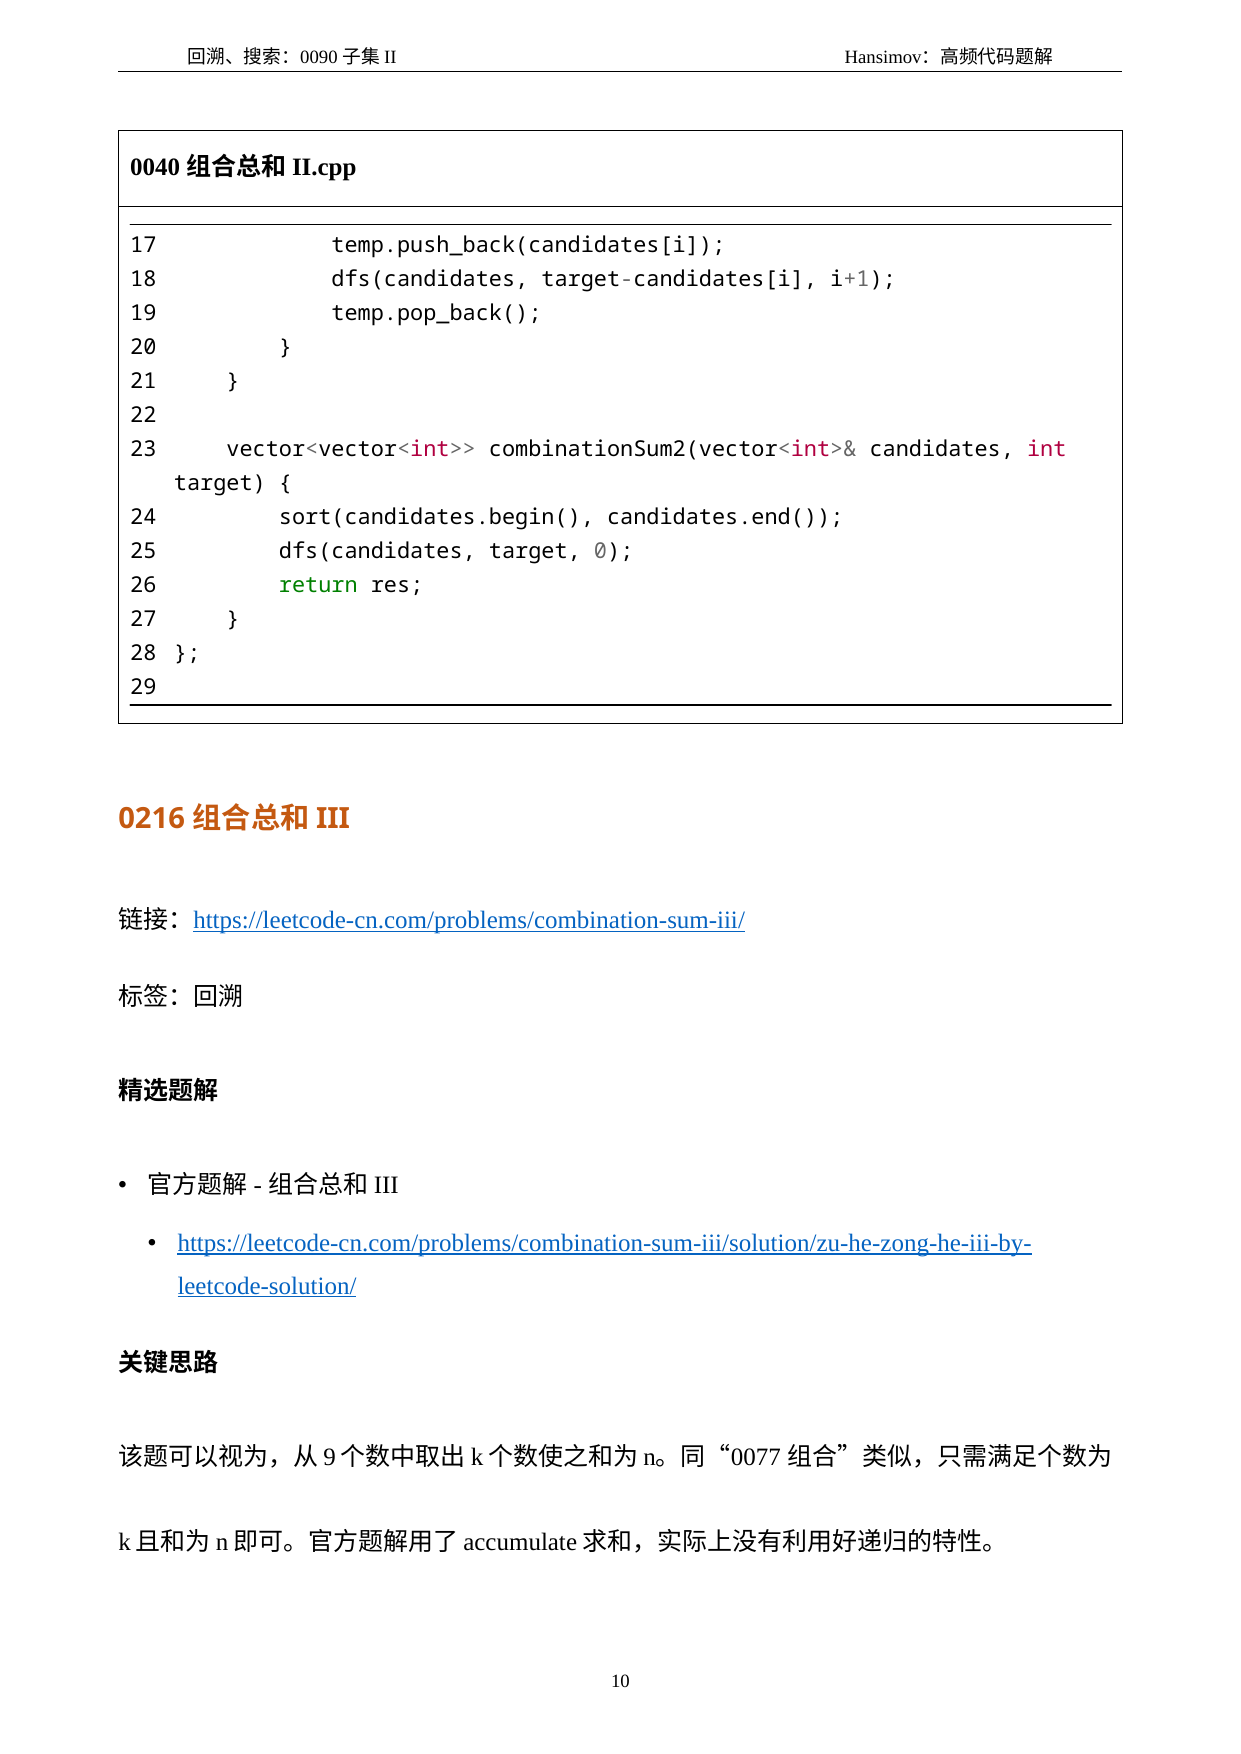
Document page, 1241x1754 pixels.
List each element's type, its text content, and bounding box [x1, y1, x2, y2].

subtitle 0216 组合总和 III [118, 782, 1097, 850]
text 标签：回溯 [118, 961, 1122, 1029]
text 链接：https://leetcode-cn.com/problems/combination-sum-iii/ [118, 884, 1122, 952]
text 该题可以视为，从9个数中取出k个数使之和为n。同“0077 组合”类似，只需满足个数为k且和为n即可。官方题解用了accumulate求和，实际上没有利用好递归的特性。 [118, 1420, 1122, 1573]
subtitle 关键思路 [118, 1326, 1097, 1394]
text https://leetcode-cn.com/problems/combination-sum-iii/solution/zu-he-zong-he-iii-by-leetcode-solution/ [148, 1226, 1122, 1302]
subtitle 精选题解 [118, 1055, 1097, 1123]
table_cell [119, 207, 1122, 723]
text 官方题解 - 组合总和 III [118, 1149, 1122, 1217]
table_header 0040 组合总和 II.cpp [119, 131, 1122, 206]
